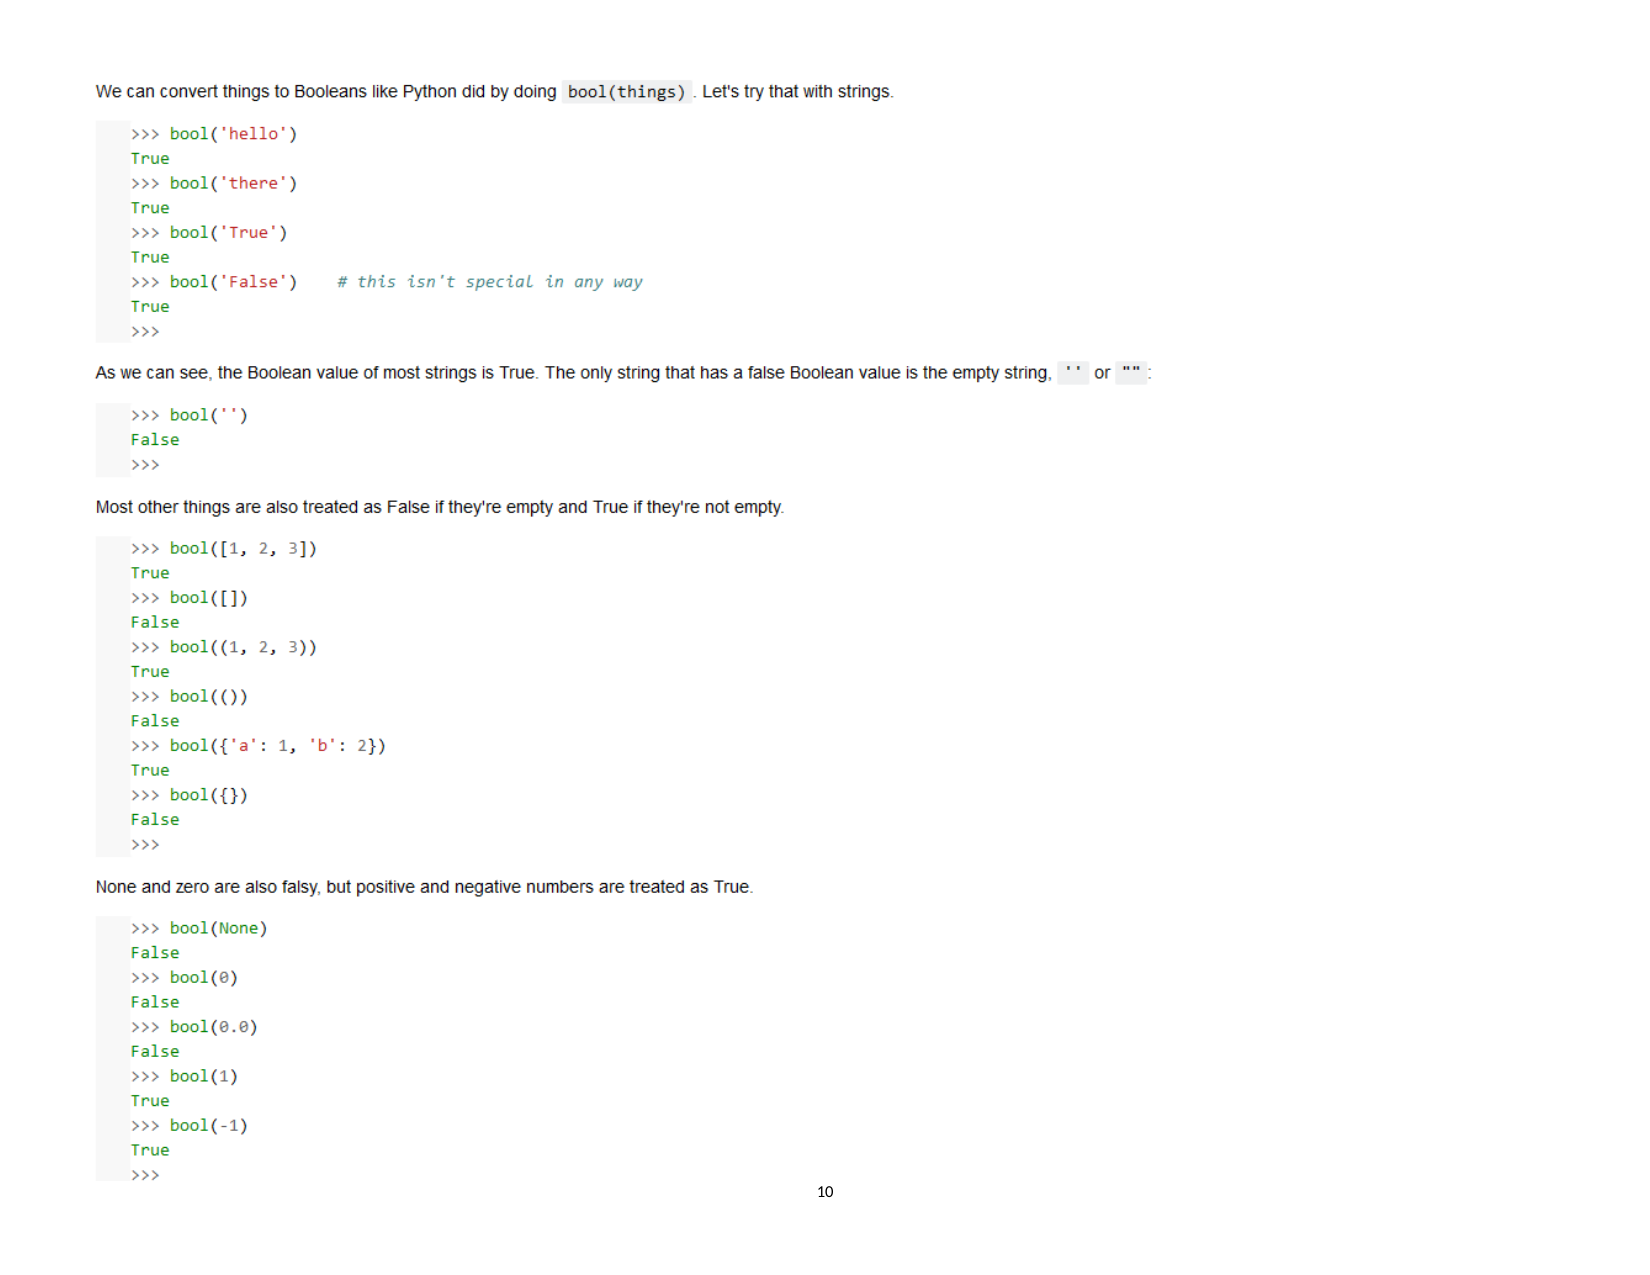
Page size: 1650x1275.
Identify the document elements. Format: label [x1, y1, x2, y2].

picture [75, 75, 1193, 1181]
